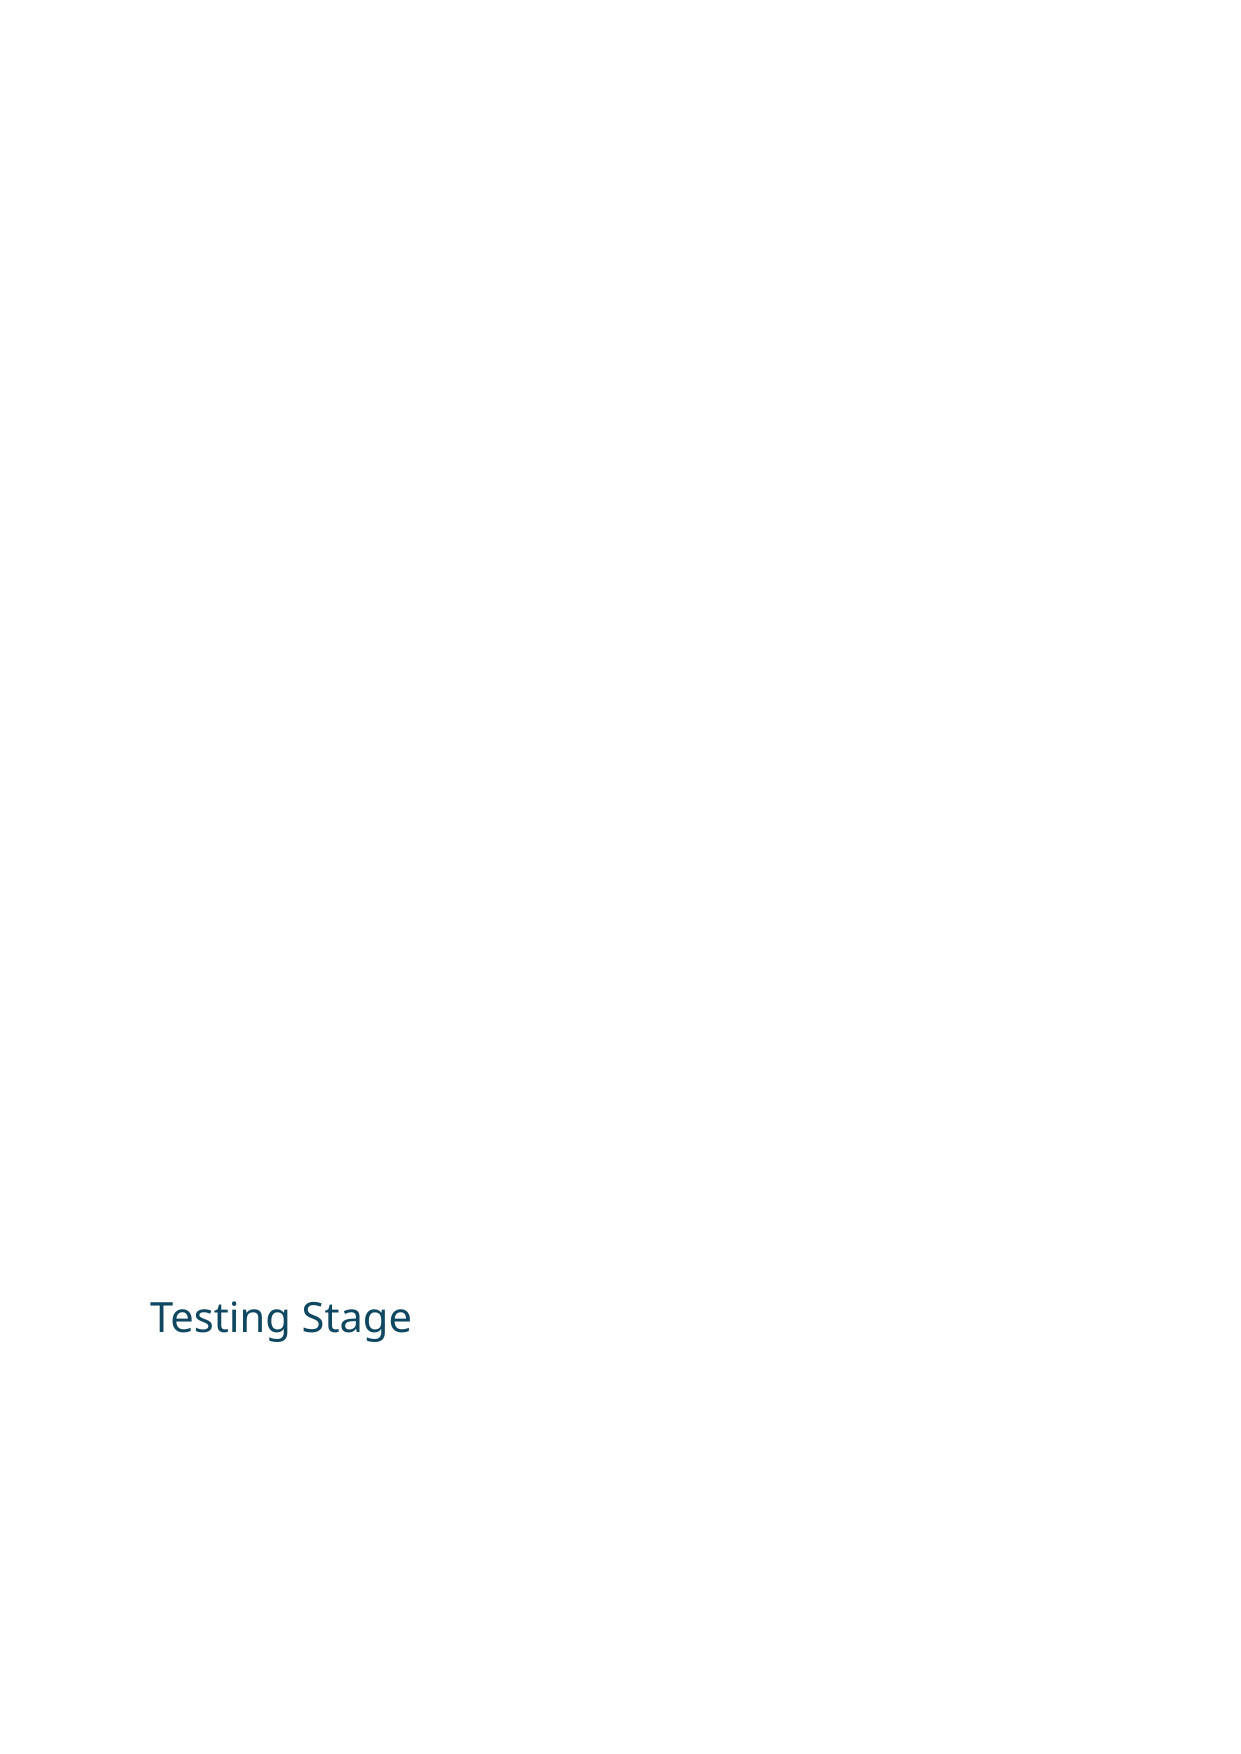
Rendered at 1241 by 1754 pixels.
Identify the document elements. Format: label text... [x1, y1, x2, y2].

subtitle Testing Stage [150, 1287, 1090, 1344]
